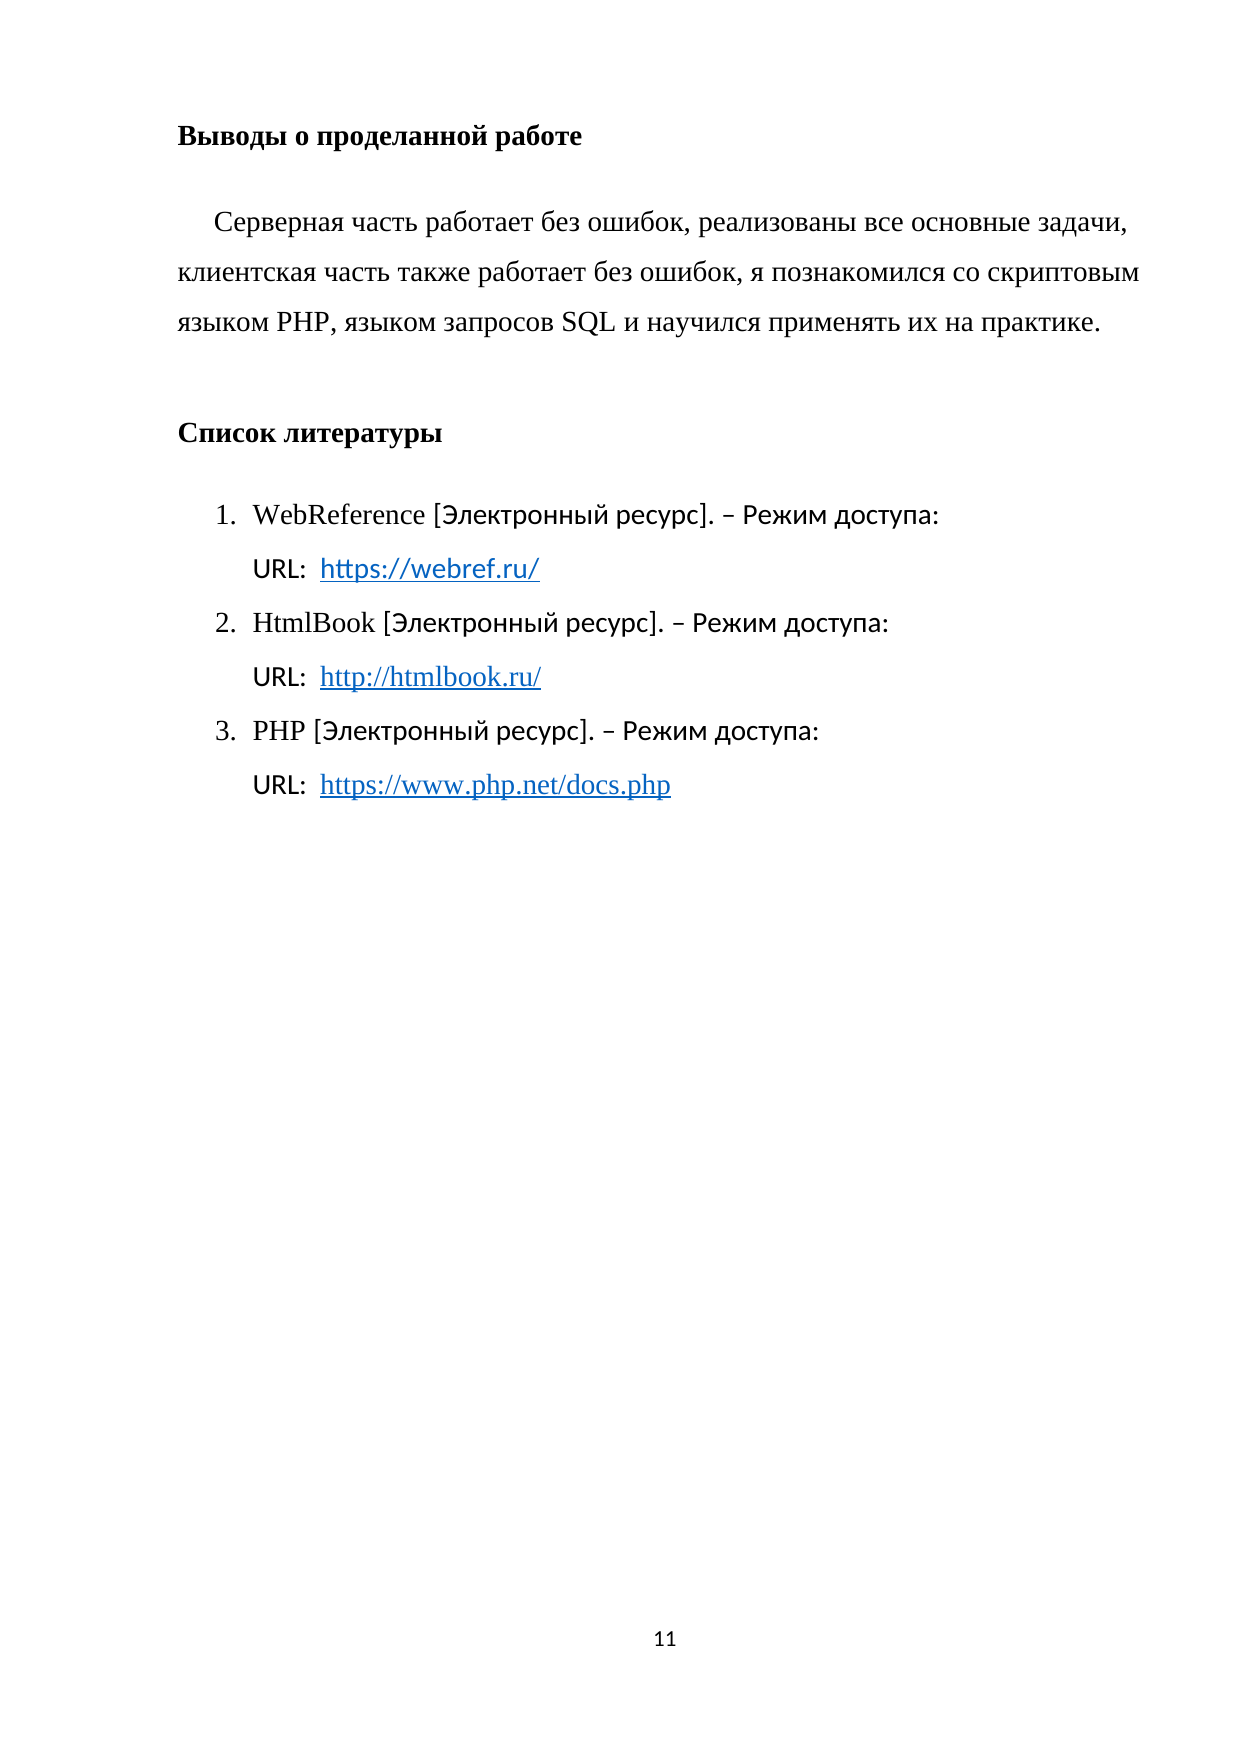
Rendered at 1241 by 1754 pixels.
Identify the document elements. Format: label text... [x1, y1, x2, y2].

text URL: http://htmlbook.ru/ [252, 658, 1152, 694]
subtitle Список литературы [177, 379, 1152, 448]
list HtmlBook [Электронный ресурс]. – Режим доступа: [215, 604, 1152, 640]
text Серверная часть работает без ошибок, реализованы все основные задачи, клиентская часть также работает без ошибок, я познакомился со скриптовым языком PHP, языком запросов SQL и научился применять их на практике. [177, 153, 1152, 338]
text URL: https://webref.ru/ [252, 550, 1152, 586]
text URL: https://www.php.net/docs.php [252, 766, 1152, 802]
list WebReference [Электронный ресурс]. – Режим доступа: [215, 496, 1152, 532]
list PHP [Электронный ресурс]. – Режим доступа: [215, 712, 1152, 748]
subtitle Выводы о проделанной работе [177, 118, 1152, 152]
